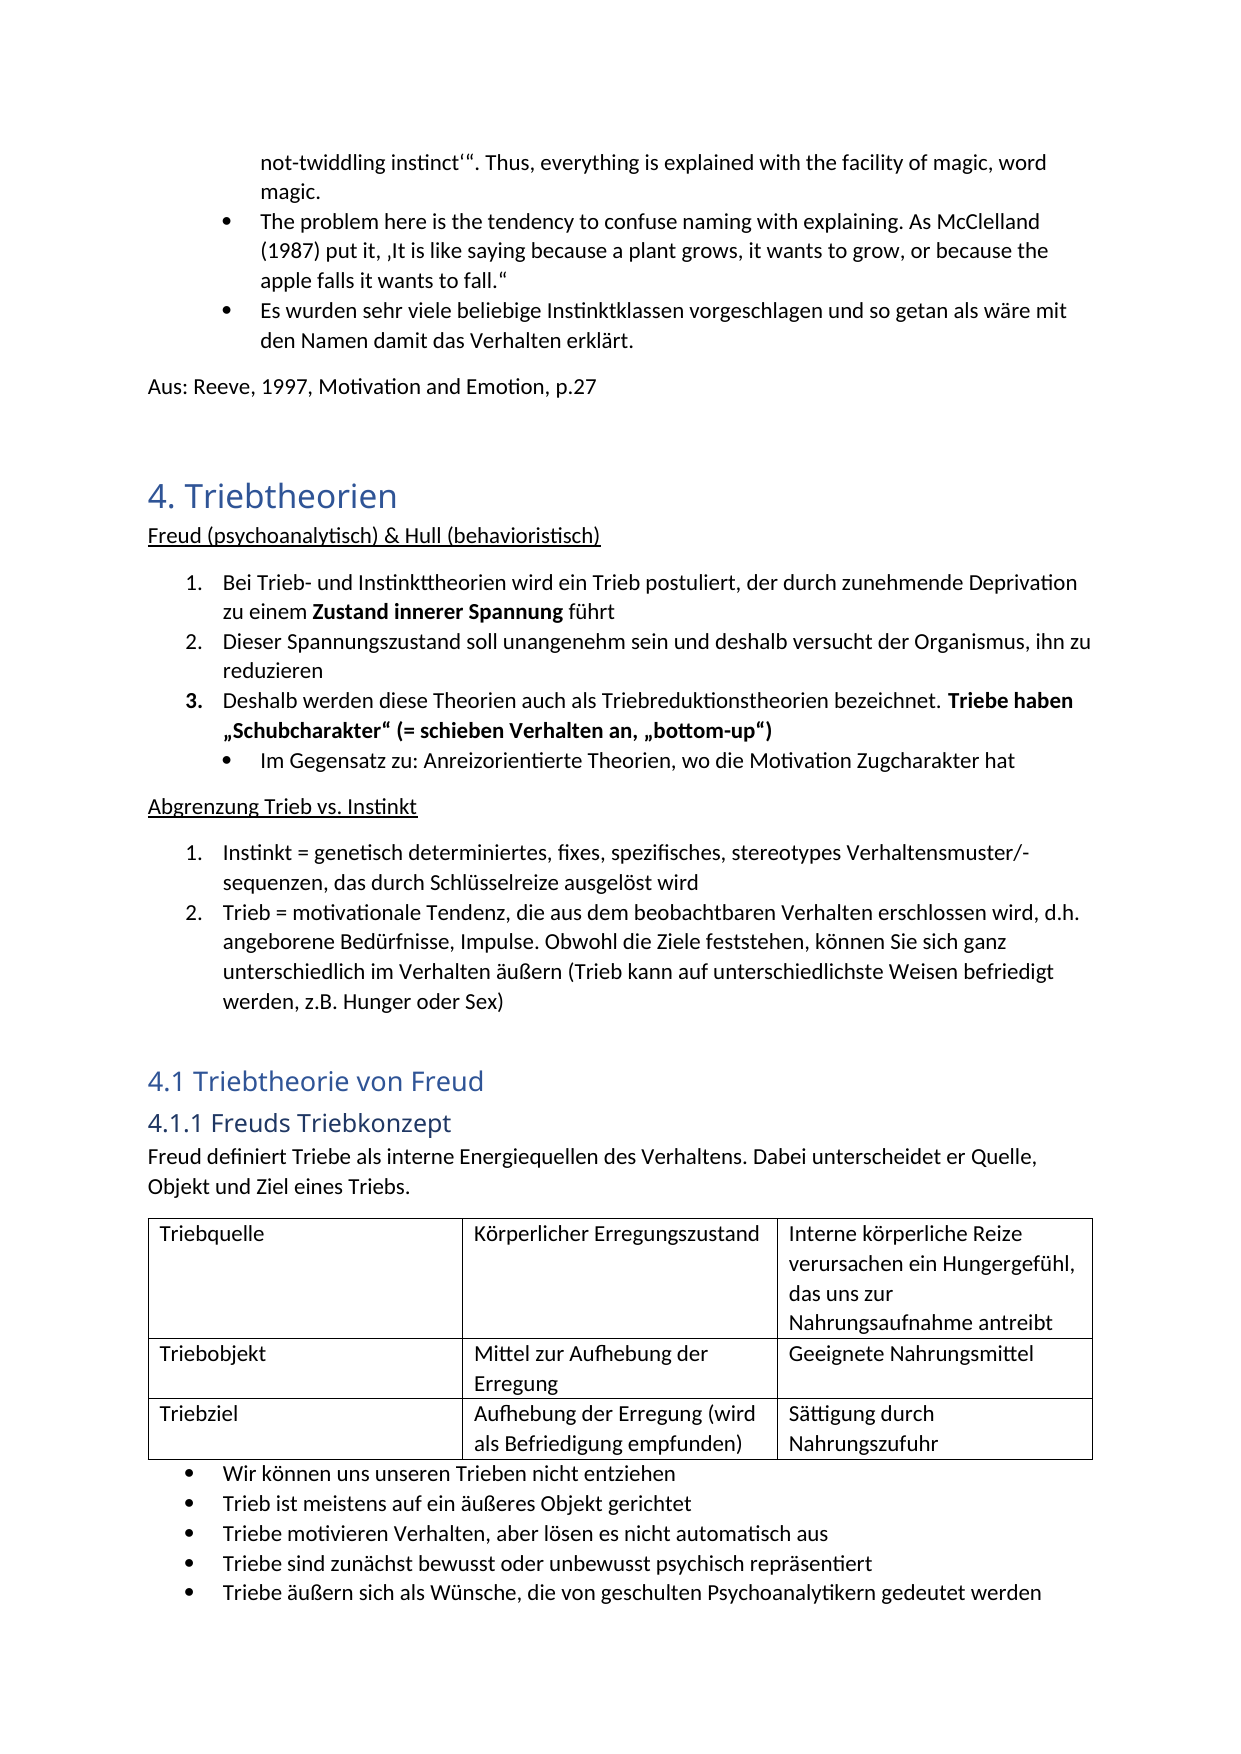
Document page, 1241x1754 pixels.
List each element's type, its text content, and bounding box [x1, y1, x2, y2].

subtitle 4. Triebtheorien [148, 473, 1093, 518]
list Instinkt = genetisch determiniertes, fixes, spezifisches, stereotypes Verhaltensmuster/-sequenzen, das durch Schlüsselreize ausgelöst wird [185, 838, 1093, 896]
table_cell Mittel zur Aufhebung der Erregung [463, 1339, 777, 1398]
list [223, 148, 1093, 205]
list Wir können uns unseren Trieben nicht entziehen [185, 1460, 1093, 1488]
list Deshalb werden diese Theorien auch als Triebreduktionstheorien bezeichnet. Triebe haben „Schubcharakter“ (= schieben Verhalten an, „bottom-up“) [185, 686, 1093, 744]
table_cell Geeignete Nahrungsmittel [778, 1339, 1092, 1398]
list Trieb ist meistens auf ein äußeres Objekt gerichtet [185, 1489, 1093, 1517]
list Es wurden sehr viele beliebige Instinktklassen vorgeschlagen und so getan als wäre mit den Namen damit das Verhalten erklärt. [223, 296, 1093, 354]
list Bei Trieb- und Instinkttheorien wird ein Trieb postuliert, der durch zunehmende Deprivation zu einem Zustand innerer Spannung führt [185, 568, 1093, 625]
list Triebe sind zunächst bewusst oder unbewusst psychisch repräsentiert [185, 1549, 1093, 1577]
text Freud definiert Triebe als interne Energiequellen des Verhaltens. Dabei unterscheidet er Quelle, Objekt und Ziel eines Triebs. [148, 1142, 1093, 1200]
list Triebe motivieren Verhalten, aber lösen es nicht automatisch aus [185, 1519, 1093, 1547]
list Triebe äußern sich als Wünsche, die von geschulten Psychoanalytikern gedeutet werden [185, 1578, 1093, 1606]
subtitle 4.1 Triebtheorie von Freud [148, 1063, 1093, 1100]
list Dieser Spannungszustand soll unangenehm sein und deshalb versucht der Organismus, ihn zu reduzieren [185, 627, 1093, 685]
table_cell Triebobjekt [149, 1339, 462, 1398]
text Abgrenzung Trieb vs. Instinkt [148, 792, 1093, 820]
table_cell Aufhebung der Erregung (wird als Befriedigung empfunden) [463, 1399, 777, 1458]
list Im Gegensatz zu: Anreizorientierte Theorien, wo die Motivation Zugcharakter hat [223, 746, 1093, 774]
list Trieb = motivationale Tendenz, die aus dem beobachtbaren Verhalten erschlossen wird, d.h. angeborene Bedürfnisse, Impulse. Obwohl die Ziele feststehen, können Sie sich ganz unterschiedlich im Verhalten äußern (Trieb kann auf unterschiedlichste Weisen befriedigt werden, z.B. Hunger oder Sex) [185, 898, 1093, 1015]
table_header Interne körperliche Reize verursachen ein Hungergefühl, das uns zur Nahrungsaufnahme antreibt [778, 1219, 1092, 1338]
list The problem here is the tendency to confuse naming with explaining. As McClelland (1987) put it, ‚It is like saying because a plant grows, it wants to grow, or because the apple falls it wants to fall.“ [223, 207, 1093, 294]
text Aus: Reeve, 1997, Motivation and Emotion, p.27 [148, 372, 1093, 400]
table_header Körperlicher Erregungszustand [463, 1219, 777, 1338]
table_header Triebquelle [149, 1219, 462, 1338]
text Freud (psychoanalytisch) & Hull (behavioristisch) [148, 521, 1093, 549]
table_cell Triebziel [149, 1399, 462, 1458]
table_cell Sättigung durch Nahrungszufuhr [778, 1399, 1092, 1458]
subtitle 4.1.1 Freuds Triebkonzept [148, 1106, 1093, 1140]
